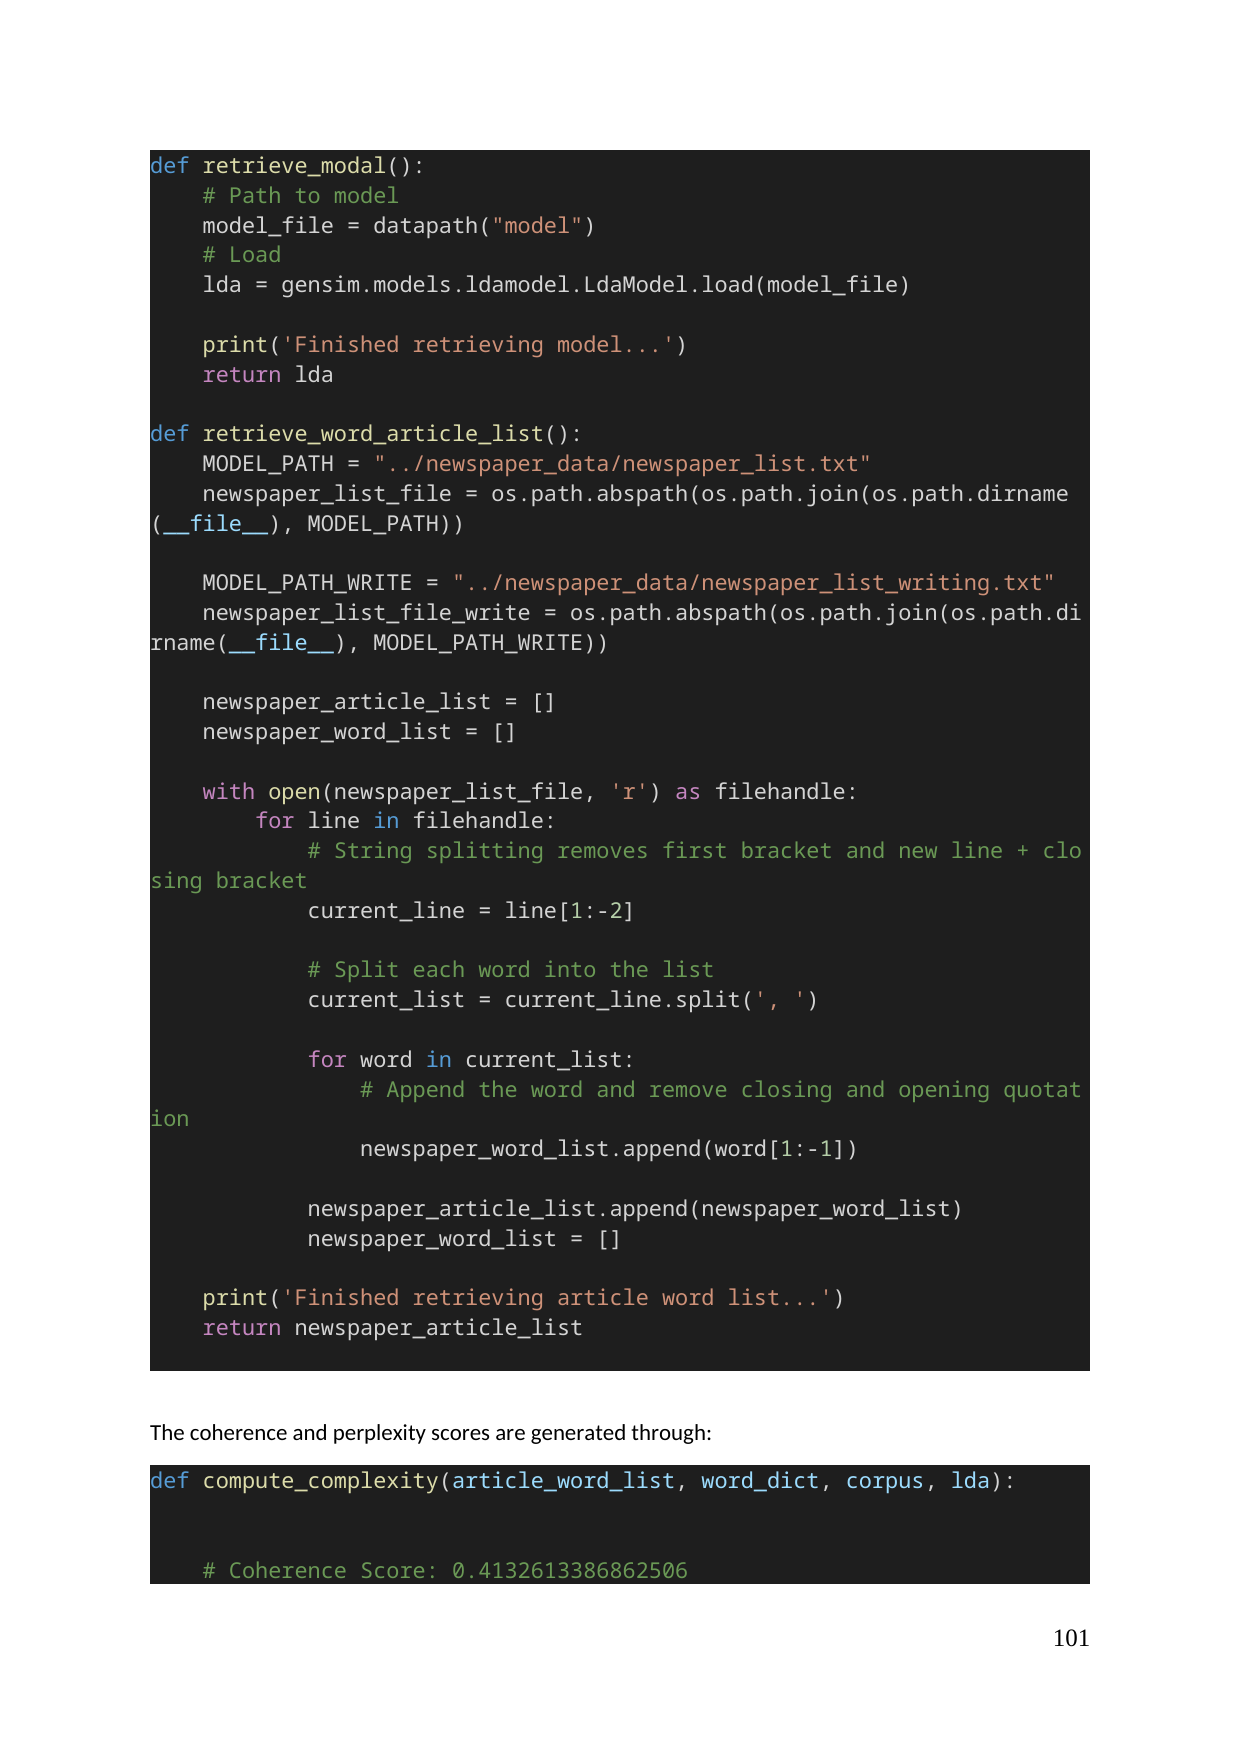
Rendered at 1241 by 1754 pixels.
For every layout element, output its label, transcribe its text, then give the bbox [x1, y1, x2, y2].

text newspaper_word_list.append(word[1:-1]) [150, 1133, 1090, 1163]
text with open(newspaper_list_file, 'r') as filehandle: [150, 776, 1090, 805]
text print('Finished retrieving article word list...') [150, 1282, 1090, 1312]
text def compute_complexity(article_word_list, word_dict, corpus, lda): [150, 1465, 1090, 1495]
text newspaper_article_list = [] [150, 686, 1090, 716]
text def retrieve_word_article_list(): [150, 418, 1090, 448]
text The coherence and perplexity scores are generated through: [150, 1418, 1090, 1446]
text newspaper_article_list.append(newspaper_word_list) [150, 1193, 1090, 1222]
text current_list = current_line.split(', ') [150, 984, 1090, 1014]
text # Split each word into the list [150, 954, 1090, 984]
text # Coherence Score: 0.4132613386862506 [150, 1554, 1090, 1584]
text newspaper_list_file_write = os.path.abspath(os.path.join(os.path.dirname(__file__), MODEL_PATH_WRITE)) [150, 597, 1090, 656]
text newspaper_list_file = os.path.abspath(os.path.join(os.path.dirname(__file__), MODEL_PATH)) [150, 478, 1090, 537]
text newspaper_word_list = [] [150, 1222, 1090, 1252]
text # Load [150, 239, 1090, 269]
text return lda [150, 358, 1090, 388]
text model_file = datapath("model") [150, 209, 1090, 239]
text MODEL_PATH = "../newspaper_data/newspaper_list.txt" [150, 448, 1090, 478]
text # Append the word and remove closing and opening quotation [150, 1073, 1090, 1133]
text def retrieve_modal(): [150, 150, 1090, 180]
text print('Finished retrieving model...') [150, 329, 1090, 358]
text lda = gensim.models.ldamodel.LdaModel.load(model_file) [150, 269, 1090, 299]
text current_line = line[1:-2] [150, 895, 1090, 924]
text # String splitting removes first bracket and new line + closing bracket [150, 835, 1090, 895]
text MODEL_PATH_WRITE = "../newspaper_data/newspaper_list_writing.txt" [150, 567, 1090, 597]
text newspaper_word_list = [] [150, 716, 1090, 746]
text return newspaper_article_list [150, 1312, 1090, 1342]
text # Path to model [150, 180, 1090, 209]
text for word in current_list: [150, 1044, 1090, 1073]
text for line in filehandle: [150, 805, 1090, 835]
